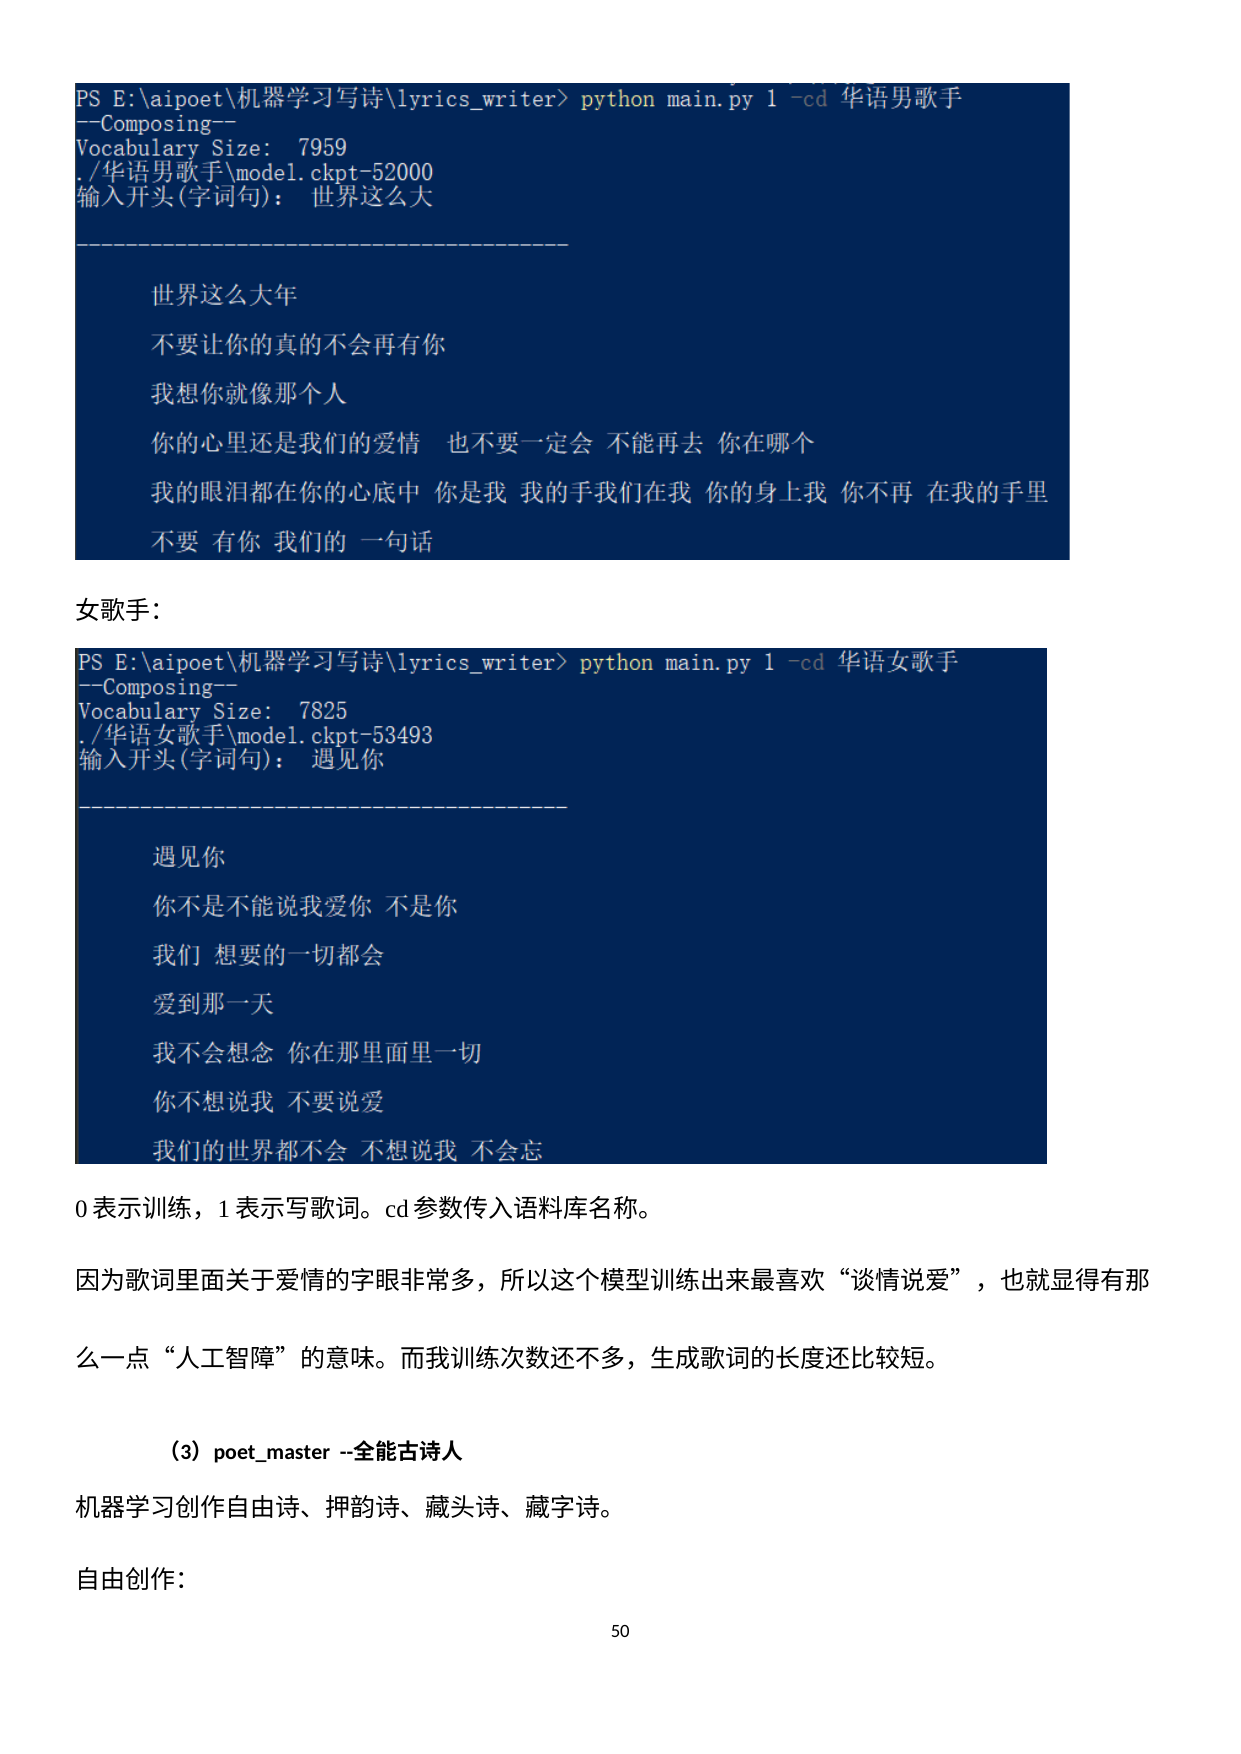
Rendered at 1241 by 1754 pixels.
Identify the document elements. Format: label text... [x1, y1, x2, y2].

text 0表示训练，1表示写歌词。cd参数传入语料库名称。 [75, 1174, 1165, 1239]
subtitle （3）poet_master --全能古诗人 [158, 1434, 1165, 1466]
text 自由创作： [75, 1545, 1165, 1610]
text 女歌手： [75, 576, 1165, 641]
text 因为歌词里面关于爱情的字眼非常多，所以这个模型训练出来最喜欢“谈情说爱”，也就显得有那么一点“人工智障”的意味。而我训练次数还不多，生成歌词的长度还比较短。 [75, 1246, 1165, 1389]
picture [75, 83, 1070, 560]
picture [75, 648, 1047, 1164]
text 机器学习创作自由诗、押韵诗、藏头诗、藏字诗。 [75, 1473, 1165, 1538]
